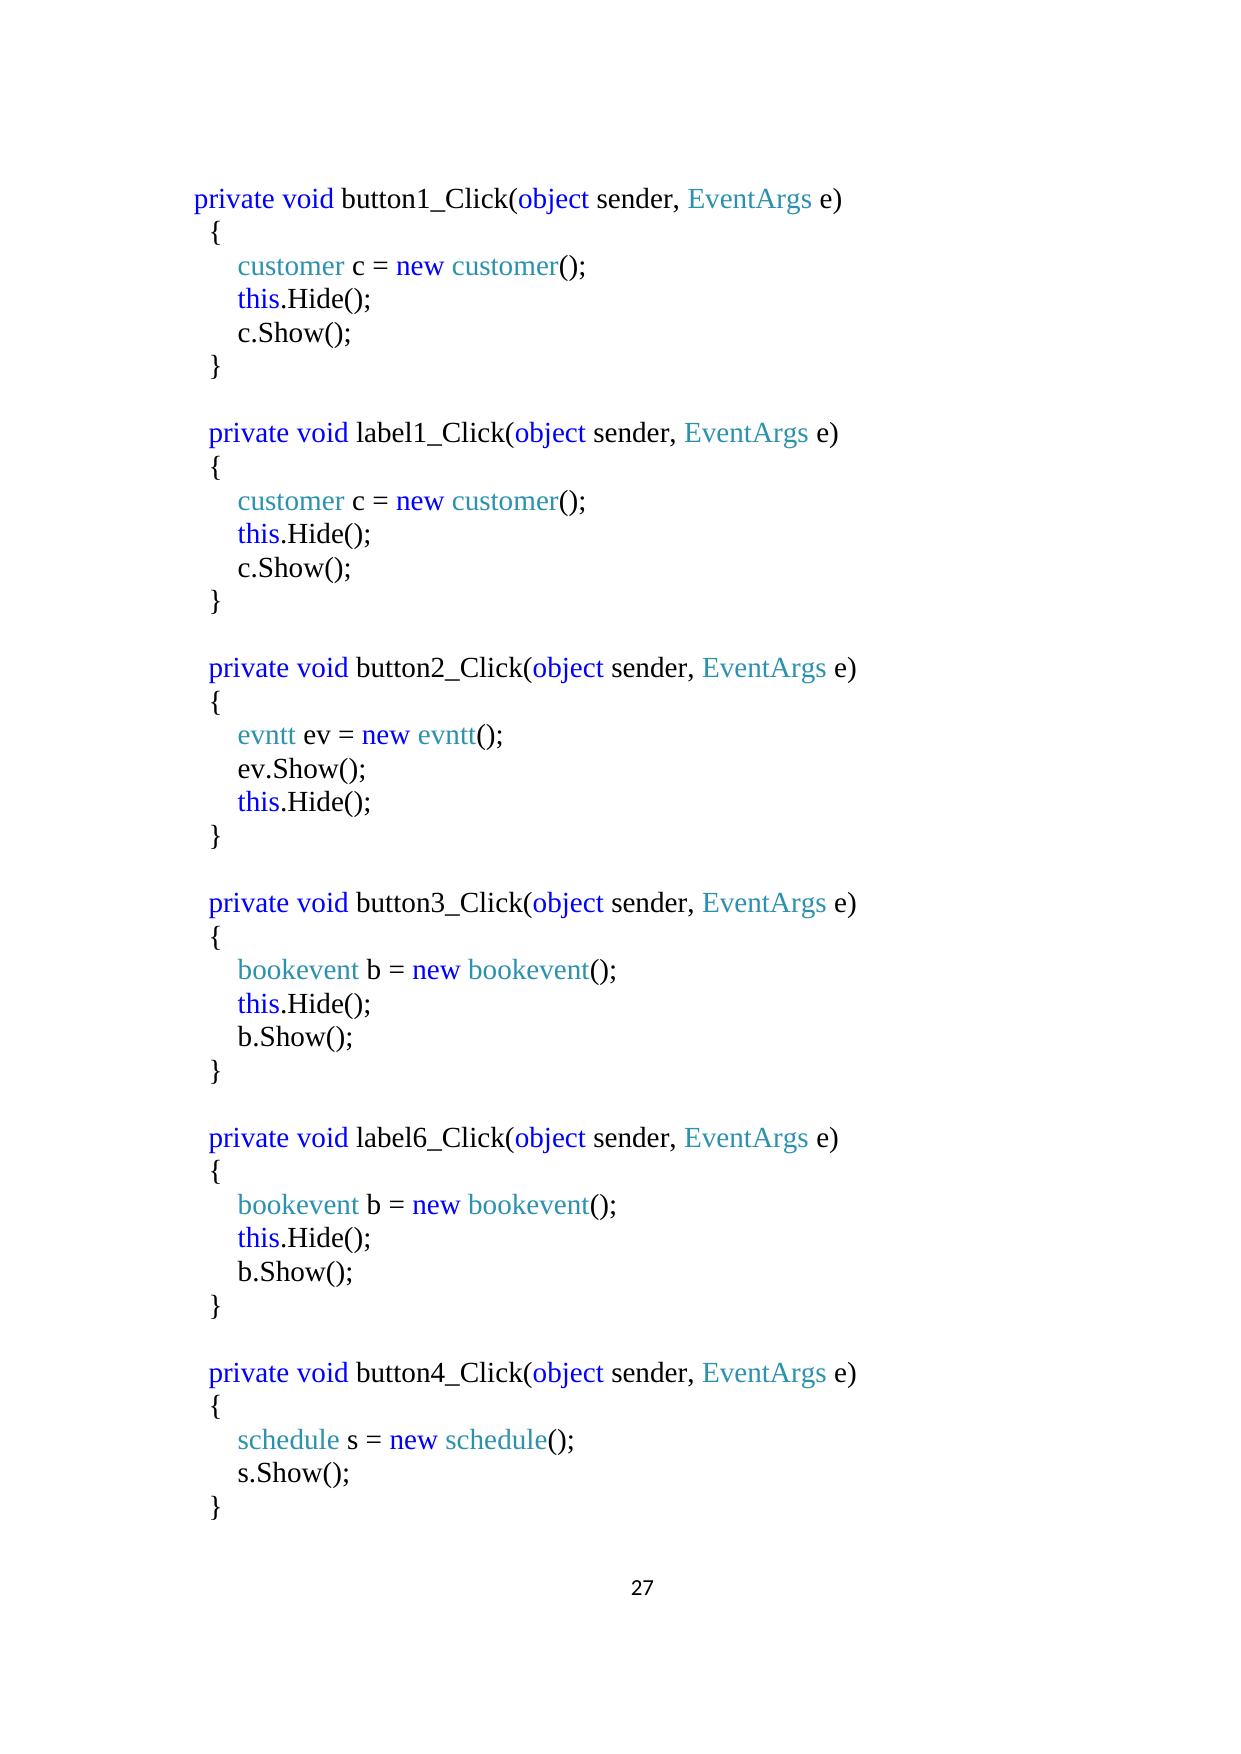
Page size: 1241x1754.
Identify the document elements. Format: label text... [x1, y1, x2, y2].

text b.Show(); [150, 1019, 1134, 1053]
text evntt ev = new evntt(); [150, 717, 1134, 751]
text private void button1_Click(object sender, EventArgs e) [150, 181, 1134, 214]
text this.Hide(); [150, 516, 1134, 550]
text private void label6_Click(object sender, EventArgs e) [150, 1120, 1134, 1153]
text customer c = new customer(); [150, 248, 1134, 281]
text { [150, 449, 1134, 483]
text b.Show(); [150, 1254, 1134, 1288]
text { [150, 919, 1134, 952]
text private void button2_Click(object sender, EventArgs e) [150, 650, 1134, 684]
text schedule s = new schedule(); [150, 1422, 1134, 1455]
text c.Show(); [150, 315, 1134, 348]
text this.Hide(); [150, 784, 1134, 818]
text } [150, 1053, 1134, 1086]
text s.Show(); [150, 1455, 1134, 1489]
text bookevent b = new bookevent(); [150, 1187, 1134, 1221]
text private void label1_Click(object sender, EventArgs e) [150, 416, 1134, 449]
text } [150, 1489, 1134, 1522]
text private void button3_Click(object sender, EventArgs e) [150, 885, 1134, 919]
text { [150, 684, 1134, 717]
text private void button4_Click(object sender, EventArgs e) [150, 1355, 1134, 1388]
text { [150, 1388, 1134, 1422]
text } [150, 348, 1134, 382]
text this.Hide(); [150, 1221, 1134, 1254]
text bookevent b = new bookevent(); [150, 952, 1134, 986]
text this.Hide(); [150, 281, 1134, 315]
text } [150, 1288, 1134, 1321]
text } [150, 818, 1134, 852]
text } [150, 583, 1134, 617]
text this.Hide(); [150, 986, 1134, 1019]
text c.Show(); [150, 550, 1134, 583]
text { [150, 1153, 1134, 1187]
text { [150, 214, 1134, 248]
text customer c = new customer(); [150, 483, 1134, 516]
text ev.Show(); [150, 751, 1134, 784]
